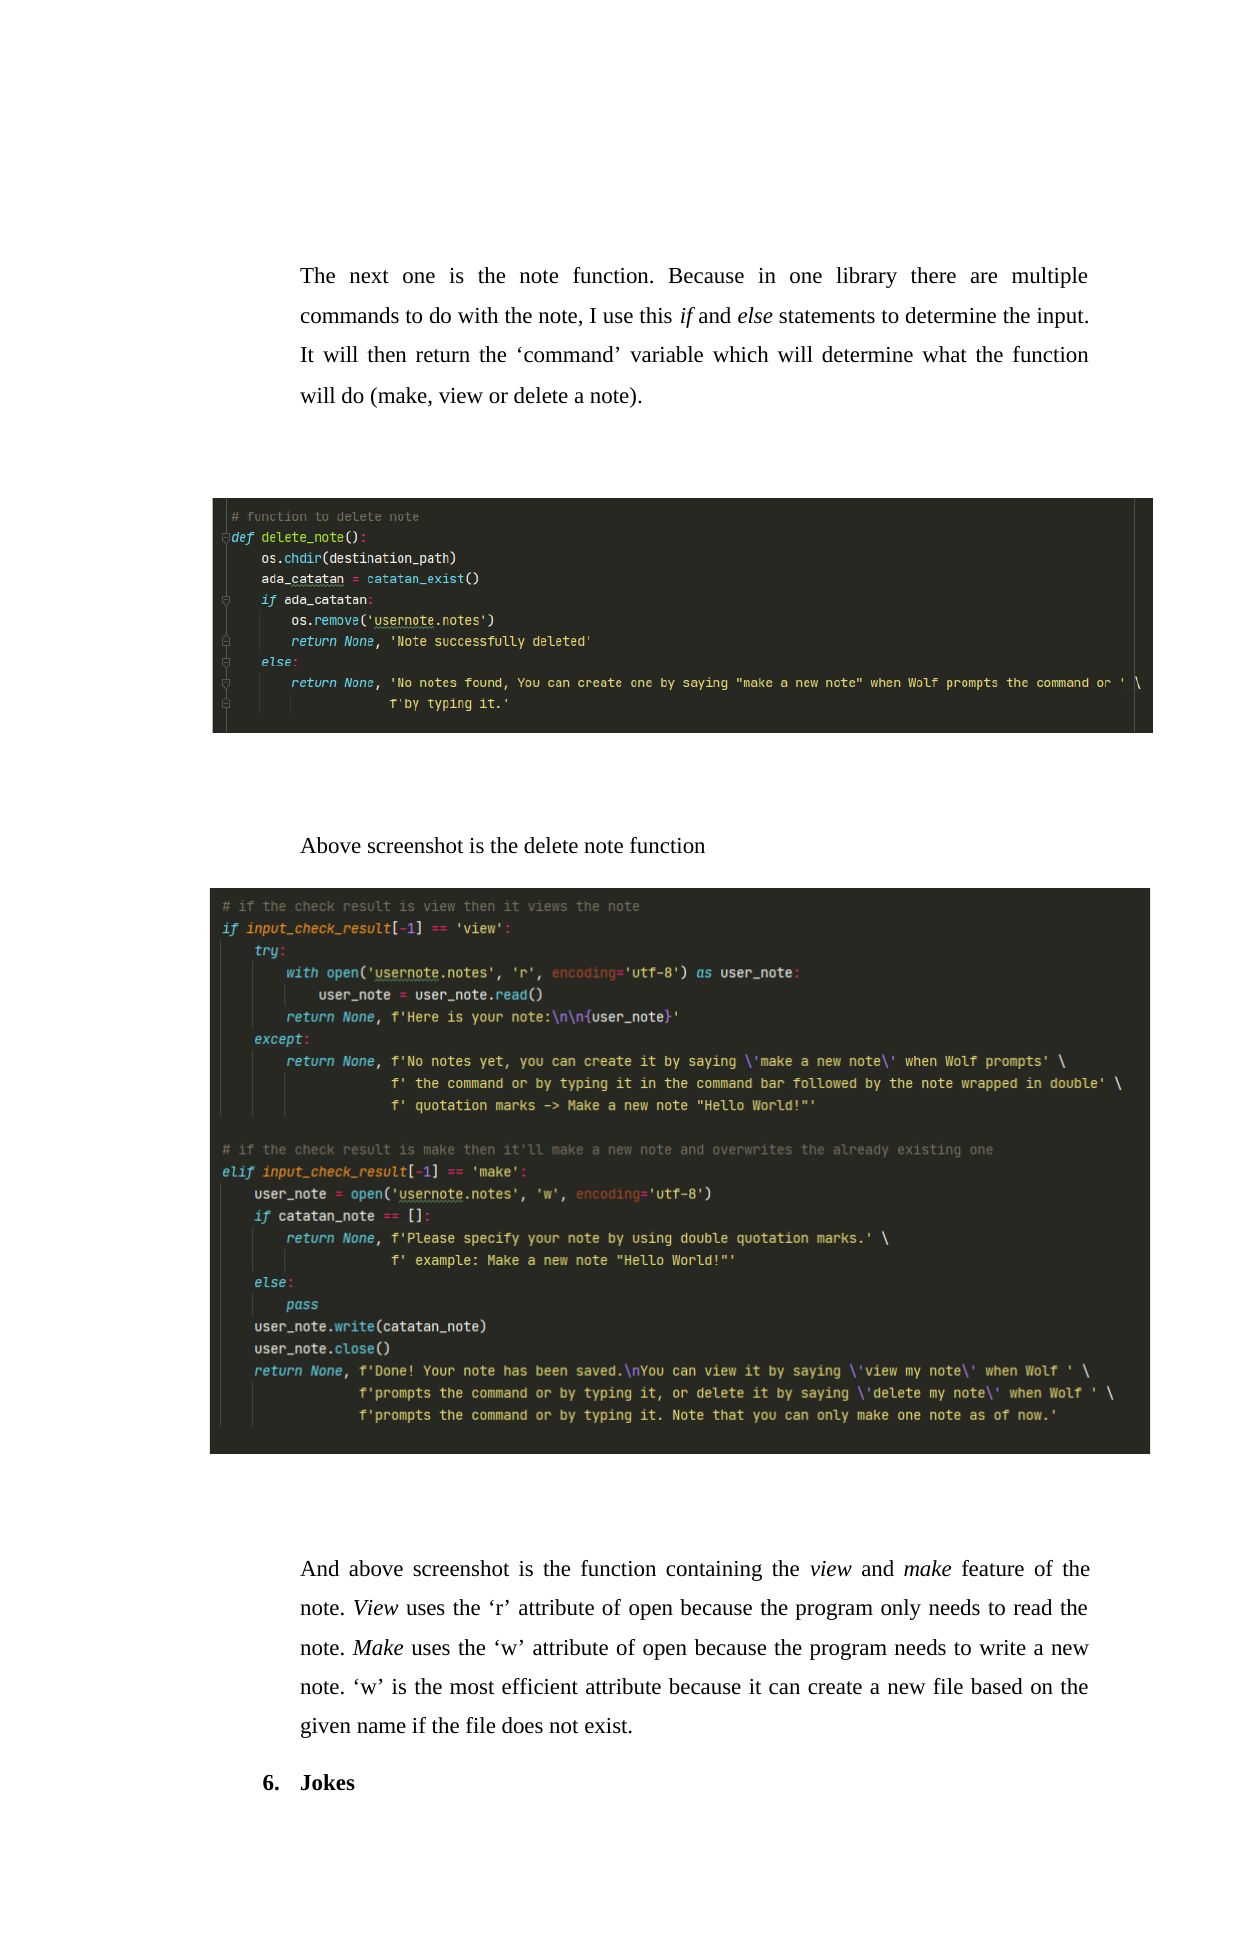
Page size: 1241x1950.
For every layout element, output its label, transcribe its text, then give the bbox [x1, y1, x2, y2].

text The next one is the note function. Because in one library there are multiple commands to do with the note, I use this if and else statements to determine the input. It will then return the ‘command’ variable which will determine what the function will do (make, view or delete a note). [300, 262, 1090, 409]
picture [212, 498, 1153, 733]
list Jokes [262, 1769, 1090, 1795]
text Above screenshot is the delete note function [268, 833, 1090, 859]
text And above screenshot is the function containing the view and make feature of the note. View uses the ‘r’ attribute of open because the program only needs to read the note. Make uses the ‘w’ attribute of open because the program needs to write a new note. ‘w’ is the most efficient attribute because it can create a new file based on the given name if the file does not exist. [300, 1555, 1090, 1739]
picture [209, 888, 1150, 1454]
